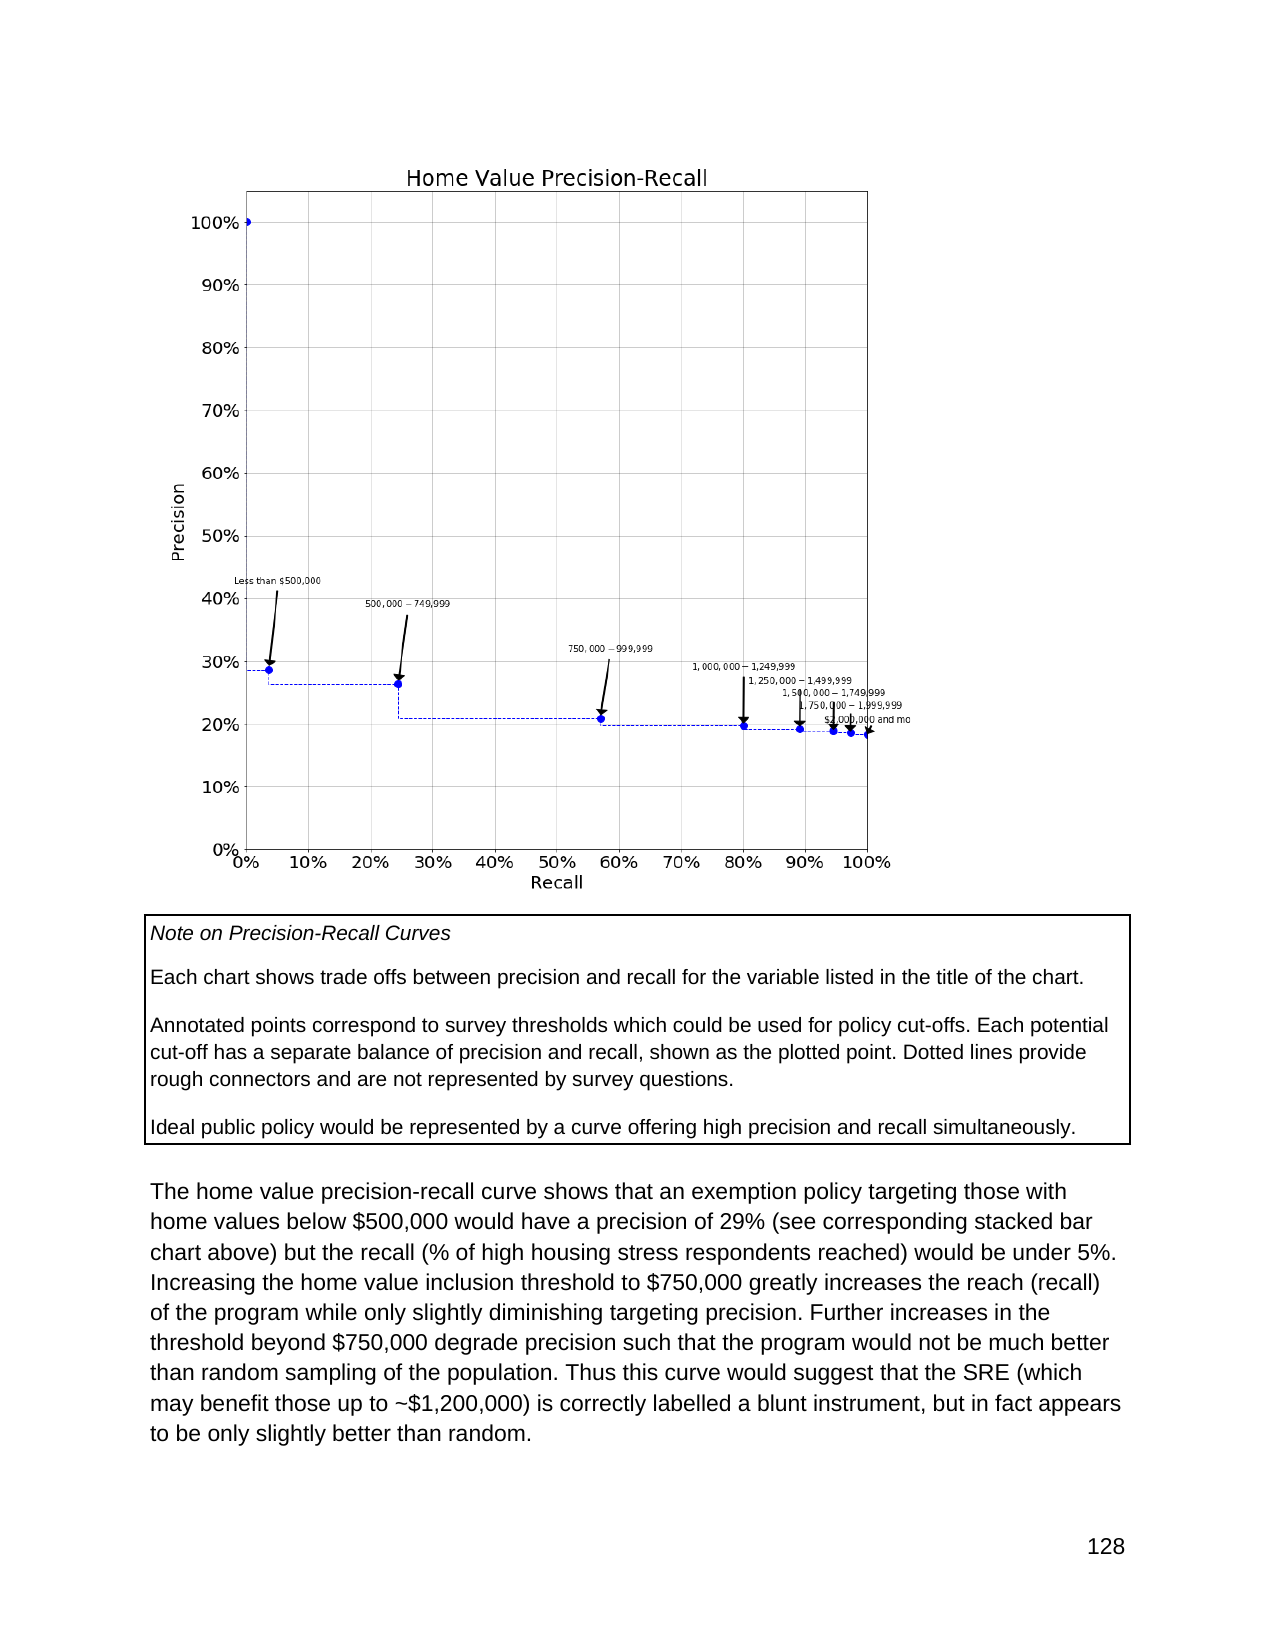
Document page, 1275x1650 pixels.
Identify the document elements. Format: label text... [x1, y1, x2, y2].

text Each chart shows trade offs between precision and recall for the variable listed in the title of the chart. [146, 959, 1129, 989]
text Ideal public policy would be represented by a curve offering high precision and recall simultaneously. [146, 1108, 1129, 1143]
text Annotated points correspond to survey thresholds which could be used for policy cut-offs. Each potential cut-off has a separate balance of precision and recall, shown as the plotted point. Dotted lines provide rough connectors and are not represented by survey questions. [146, 1007, 1129, 1091]
text Note on Precision-Recall Curves [146, 916, 1129, 944]
text The home value precision-recall curve shows that an exemption policy targeting those with home values below $500,000 would have a precision of 29% (see corresponding stacked bar chart above) but the recall (% of high housing stress respondents reached) would be under 5%. Increasing the home value inclusion threshold to $750,000 greatly increases the reach (recall) of the program while only slightly diminishing targeting precision. Further increases in the threshold beyond $750,000 degrade precision such that the program would not be much better than random sampling of the population. Thus this curve would suggest that the SRE (which may benefit those up to ~$1,200,000) is correctly labelled a blunt instrument, but in fact appears to be only slightly better than random. [150, 1178, 1125, 1446]
picture [150, 150, 911, 911]
